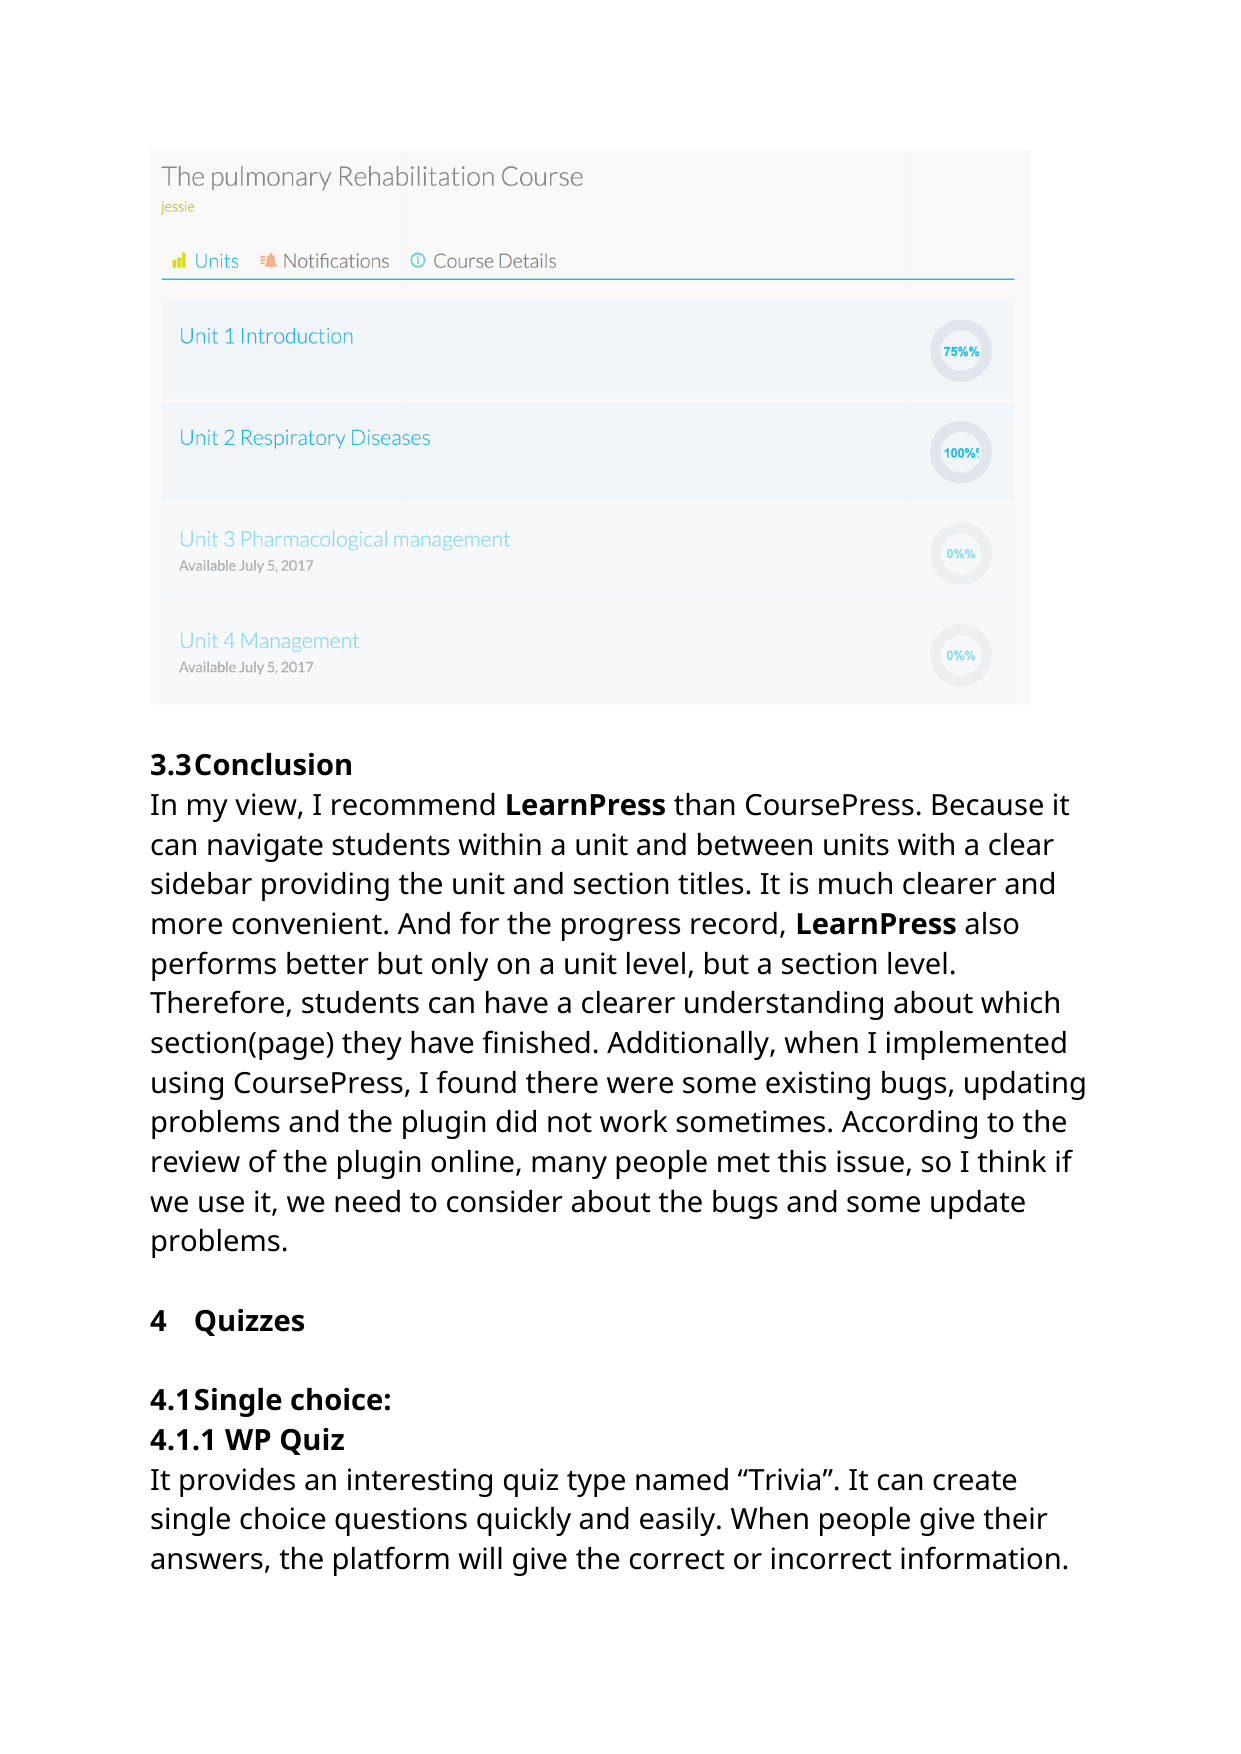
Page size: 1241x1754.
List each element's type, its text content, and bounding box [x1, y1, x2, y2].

list Conclusion [150, 744, 1090, 784]
picture [150, 150, 1031, 705]
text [150, 1459, 1090, 1578]
list Quizzes [150, 1300, 1090, 1340]
text In my view, I recommend LearnPress than CoursePress. Because it can navigate students within a unit and between units with a clear sidebar providing the unit and section titles. It is much clearer and more convenient. And for the progress record, LearnPress also performs better but only on a unit level, but a section level. Therefore, students can have a clearer understanding about which section(page) they have finished. Additionally, when I implemented using CoursePress, I found there were some existing bugs, updating problems and the plugin did not work sometimes. According to the review of the plugin online, many people met this issue, so I think if we use it, we need to consider about the bugs and some update problems. [150, 784, 1090, 1260]
list Single choice: [150, 1379, 1090, 1419]
list WP Quiz [150, 1419, 1090, 1459]
